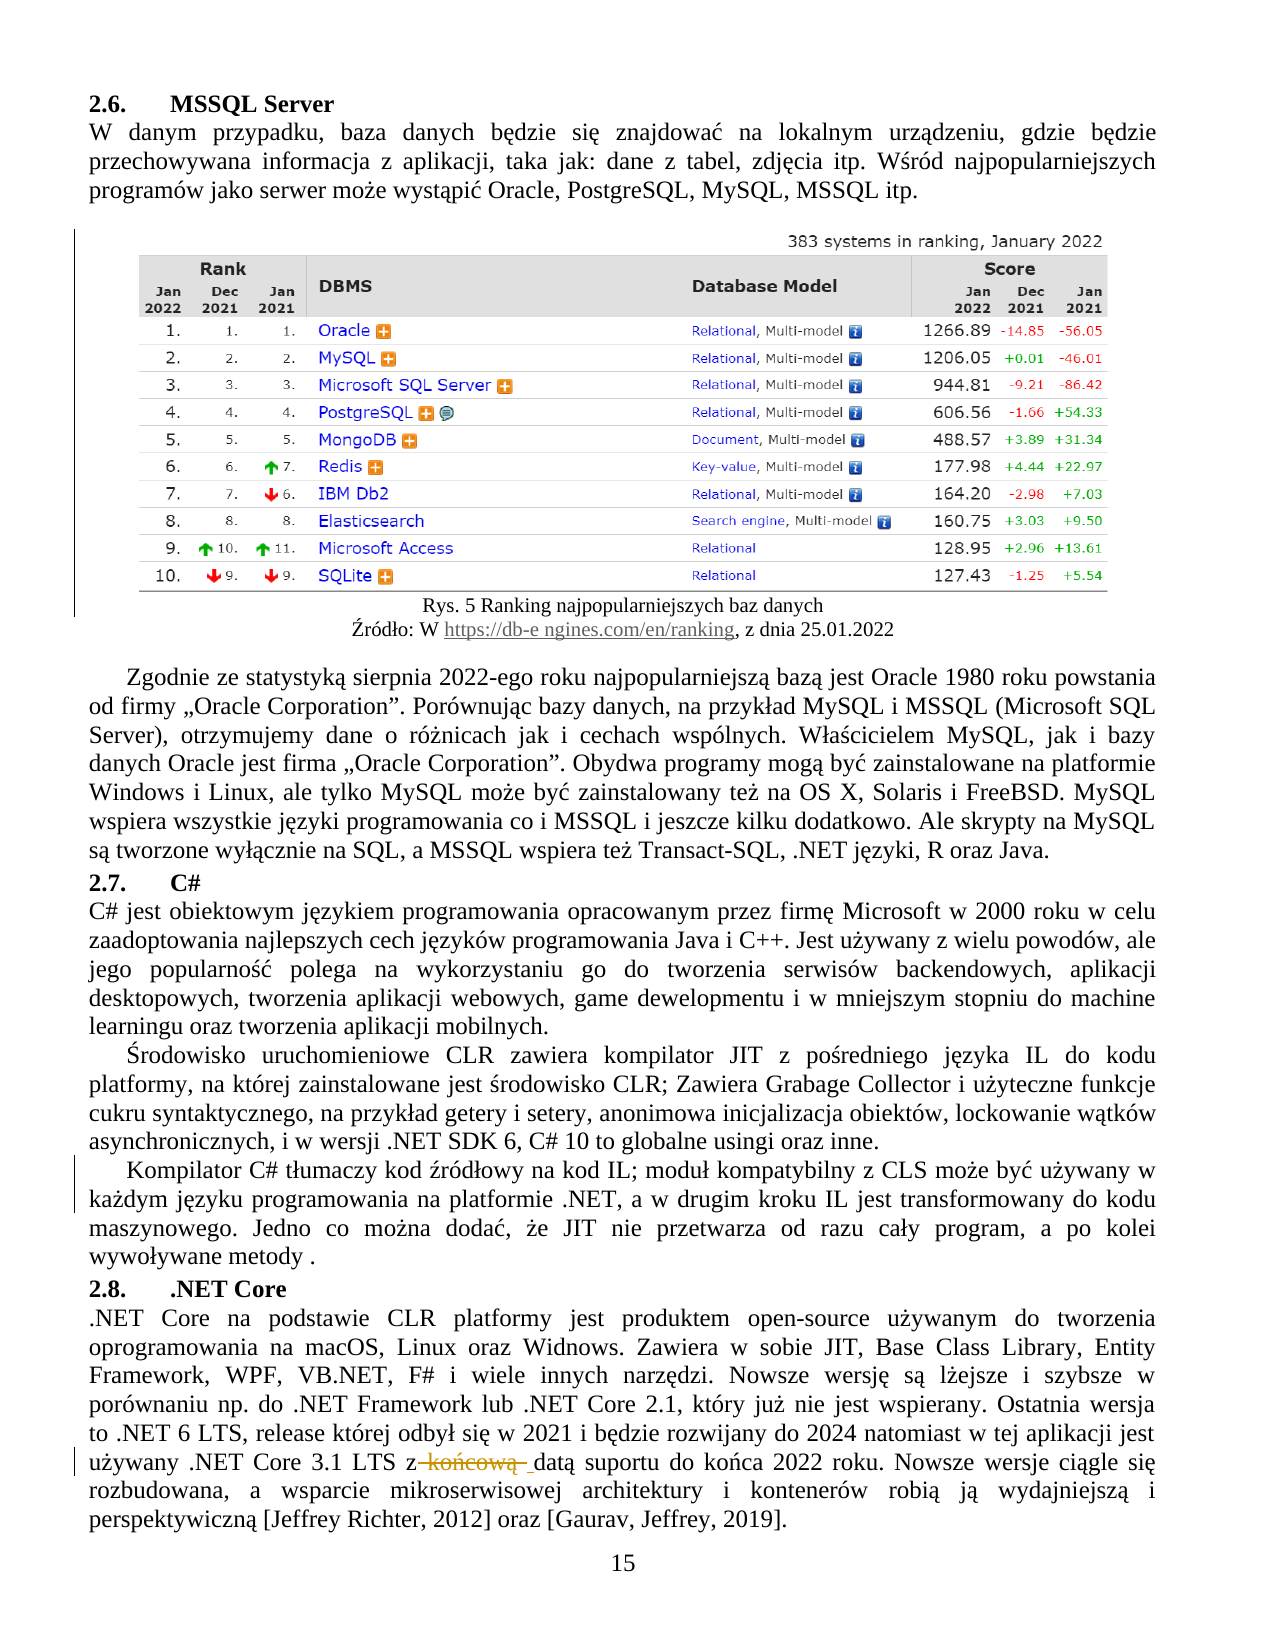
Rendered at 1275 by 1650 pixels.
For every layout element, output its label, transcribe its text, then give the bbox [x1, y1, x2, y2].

subtitle MSSQL Server [89, 89, 1157, 117]
text Środowisko uruchomieniowe CLR zawiera kompilator JIT z pośredniego języka IL do kodu platformy, na której zainstalowane jest środowisko CLR; Zawiera Grabage Collector i użyteczne funkcje cukru syntaktycznego, na przykład getery i setery, anonimowa inicjalizacja obiektów, lockowanie wątków asynchronicznych, i w wersji .NET SDK 6, C# 10 to globalne usingi oraz inne. [89, 1040, 1157, 1155]
text W danym przypadku, baza danych będzie się znajdować na lokalnym urządzeniu, gdzie będzie przechowywana informacja z aplikacji, taka jak: dane z tabel, zdjęcia itp. Wśród najpopularniejszych programów jako serwer może wystąpić Oracle, PostgreSQL, MySQL, MSSQL itp. [89, 117, 1157, 204]
text Rys. 5 Ranking najpopularniejszych baz danych Źródło: W https://db-e ngines.com/en/ranking, z dnia 25.01.2022 [89, 593, 1157, 641]
picture [135, 228, 1111, 594]
text Kompilator C# tłumaczy kod źródłowy na kod IL; moduł kompatybilny z CLS może być używany wkażdym języku programowania na platformie .NET, a w drugim kroku IL jest transformowany do kodu maszynowego. Jedno co można dodać, że JIT nie przetwarza od razu cały program, a po kolei wywoływane metody . [89, 1155, 1157, 1270]
subtitle C# [89, 868, 1157, 896]
text Zgodnie ze statystyką sierpnia 2022-ego roku najpopularniejszą bazą jest Oracle 1980 roku powstania od firmy „Oracle Corporation”. Porównując bazy danych, na przykład MySQL i MSSQL (Microsoft SQL Server), otrzymujemy dane o różnicach jak i cechach wspólnych. Właścicielem MySQL, jak i bazy danych Oracle jest firma „Oracle Corporation”. Obydwa programy mogą być zainstalowane na platformie Windows i Linux, ale tylko MySQL może być zainstalowany też na OS X, Solaris i FreeBSD. MySQL wspiera wszystkie języki programowania co i MSSQL i jeszcze kilku dodatkowo. Ale skrypty na MySQL są tworzone wyłącznie na SQL, a MSSQL wspiera też Transact-SQL, .NET języki, R oraz Java. [89, 662, 1157, 863]
text .NET Core na podstawie CLR platformy jest produktem open-source używanym do tworzenia oprogramowania na macOS, Linux oraz Widnows. Zawiera w sobie JIT, Base Class Library, Entity Framework, WPF, VB.NET, F# i wiele innych narzędzi. Nowsze wersję są lżejsze i szybsze w porównaniu np. do .NET Framework lub .NET Core 2.1, który już nie jest wspierany. Ostatnia wersja to .NET 6 LTS, release której odbył się w 2021 i będzie rozwijany do 2024 natomiast w tej aplikacji jest używany .NET Core 3.1 LTS zdatą suportu do końca 2022 roku. Nowsze wersje ciągle się rozbudowana, a wsparcie mikroserwisowej architektury i kontenerów robią ją wydajniejszą i perspektywiczną [Jeffrey Richter, 2012] oraz [Gaurav, Jeffrey, 2019]. [89, 1303, 1157, 1533]
text C# jest obiektowym językiem programowania opracowanym przez firmę Microsoft w 2000 roku w celu zaadoptowania najlepszych cech języków programowania Java i C++. Jest używany z wielu powodów, ale jego popularność polega na wykorzystaniu go do tworzenia serwisów backendowych, aplikacji desktopowych, tworzenia aplikacji webowych, game dewelopmentu i w mniejszym stopniu do machine learningu oraz tworzenia aplikacji mobilnych. [89, 896, 1157, 1040]
subtitle .NET Core [89, 1274, 1157, 1303]
